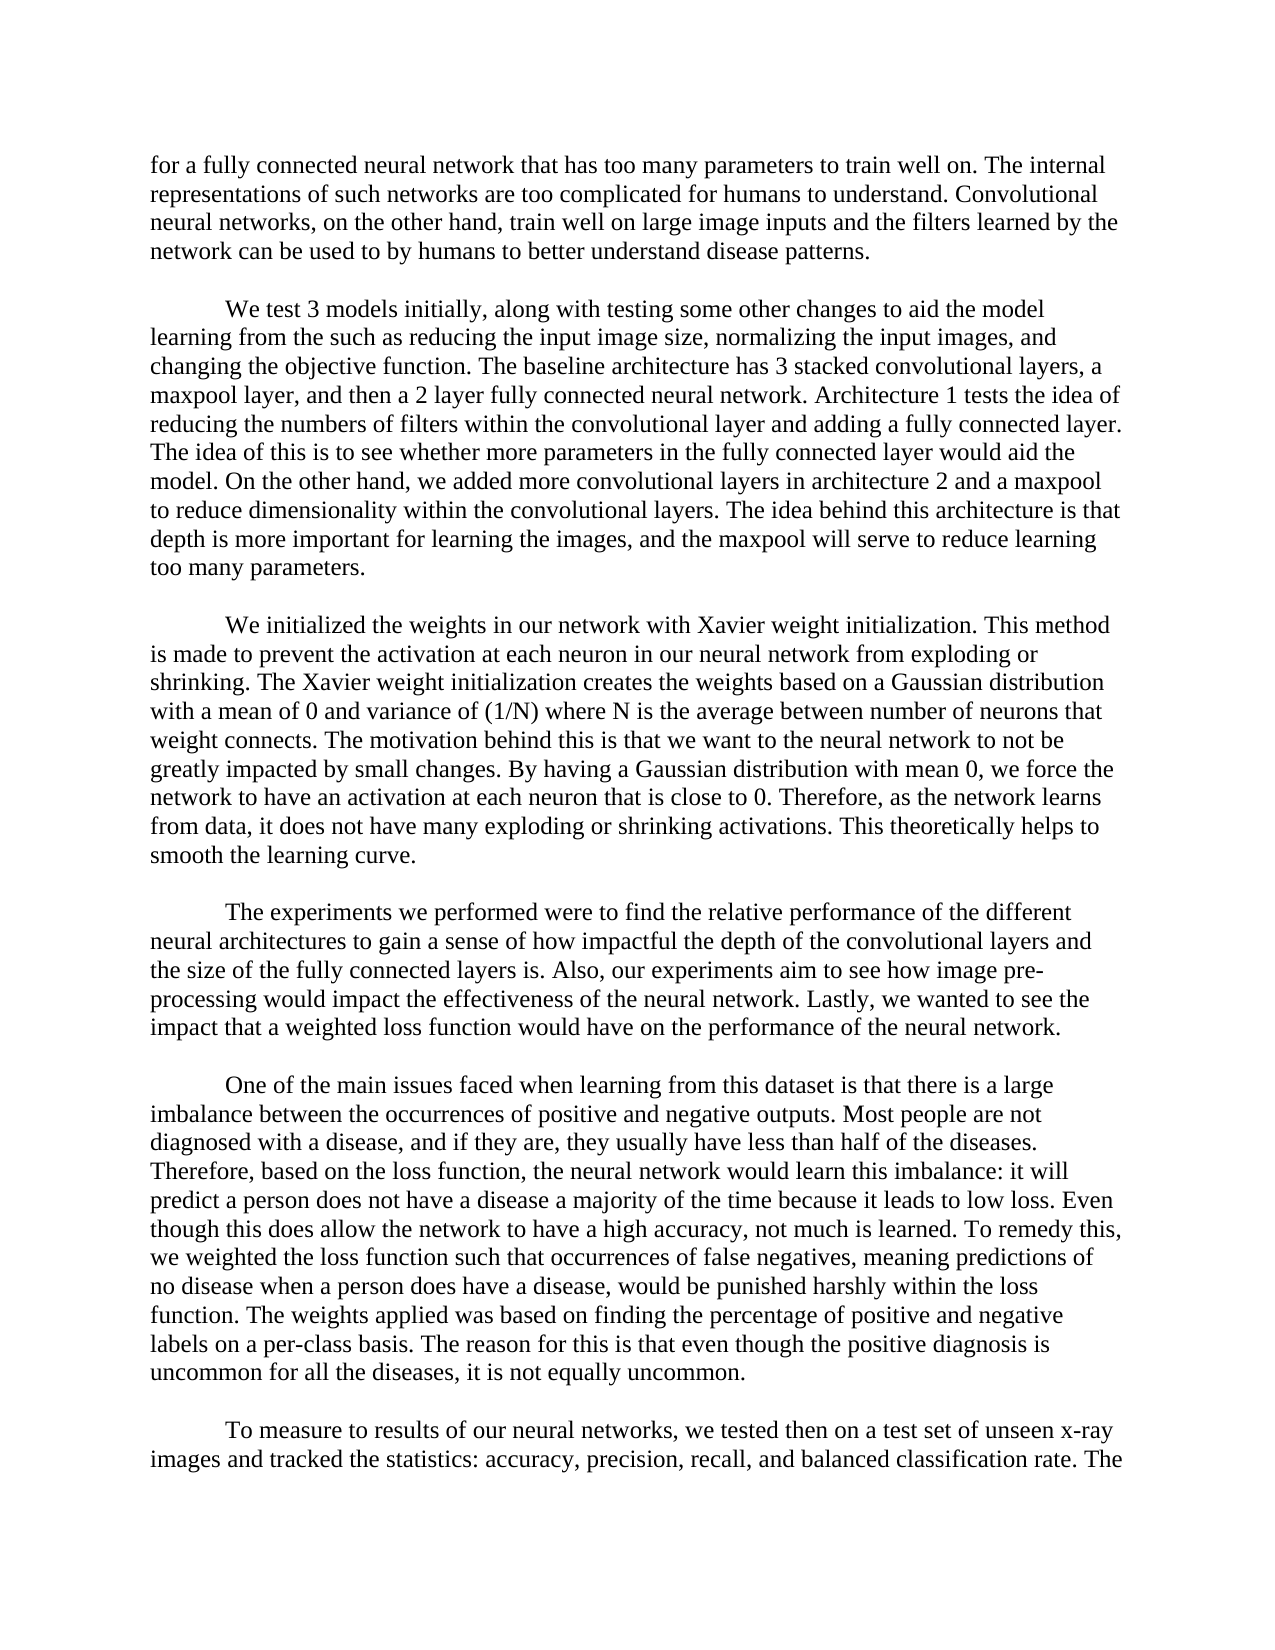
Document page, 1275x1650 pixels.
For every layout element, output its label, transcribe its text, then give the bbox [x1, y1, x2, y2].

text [150, 150, 1125, 265]
text One of the main issues faced when learning from this dataset is that there is a large imbalance between the occurrences of positive and negative outputs. Most people are not diagnosed with a disease, and if they are, they usually have less than half of the diseases. Therefore, based on the loss function, the neural network would learn this imbalance: it will predict a person does not have a disease a majority of the time because it leads to low loss. Even though this does allow the network to have a high accuracy, not much is learned. To remedy this, we weighted the loss function such that occurrences of false negatives, meaning predictions of no disease when a person does have a disease, would be punished harshly within the loss function. The weights applied was based on finding the percentage of positive and negative labels on a per-class basis. The reason for this is that even though the positive diagnosis is uncommon for all the diseases, it is not equally uncommon. [150, 1070, 1125, 1386]
text The experiments we performed were to find the relative performance of the different neural architectures to gain a sense of how impactful the depth of the convolutional layers and the size of the fully connected layers is. Also, our experiments aim to see how image pre-processing would impact the effectiveness of the neural network. Lastly, we wanted to see the impact that a weighted loss function would have on the performance of the neural network. [150, 897, 1125, 1041]
text We test 3 models initially, along with testing some other changes to aid the model learning from the such as reducing the input image size, normalizing the input images, and changing the objective function. The baseline architecture has 3 stacked convolutional layers, a maxpool layer, and then a 2 layer fully connected neural network. Architecture 1 tests the idea of reducing the numbers of filters within the convolutional layer and adding a fully connected layer. The idea of this is to see whether more parameters in the fully connected layer would aid the model. On the other hand, we added more convolutional layers in architecture 2 and a maxpool to reduce dimensionality within the convolutional layers. The idea behind this architecture is that depth is more important for learning the images, and the maxpool will serve to reduce learning too many parameters. [150, 294, 1125, 581]
text We initialized the weights in our network with Xavier weight initialization. This method is made to prevent the activation at each neuron in our neural network from exploding or shrinking. The Xavier weight initialization creates the weights based on a Gaussian distribution with a mean of 0 and variance of (1/N) where N is the average between number of neurons that weight connects. The motivation behind this is that we want to the neural network to not be greatly impacted by small changes. By having a Gaussian distribution with mean 0, we force the network to have an activation at each neuron that is close to 0. Therefore, as the network learns from data, it does not have many exploding or shrinking activations. This theoretically helps to smooth the learning curve. [150, 610, 1125, 869]
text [150, 1415, 1125, 1472]
